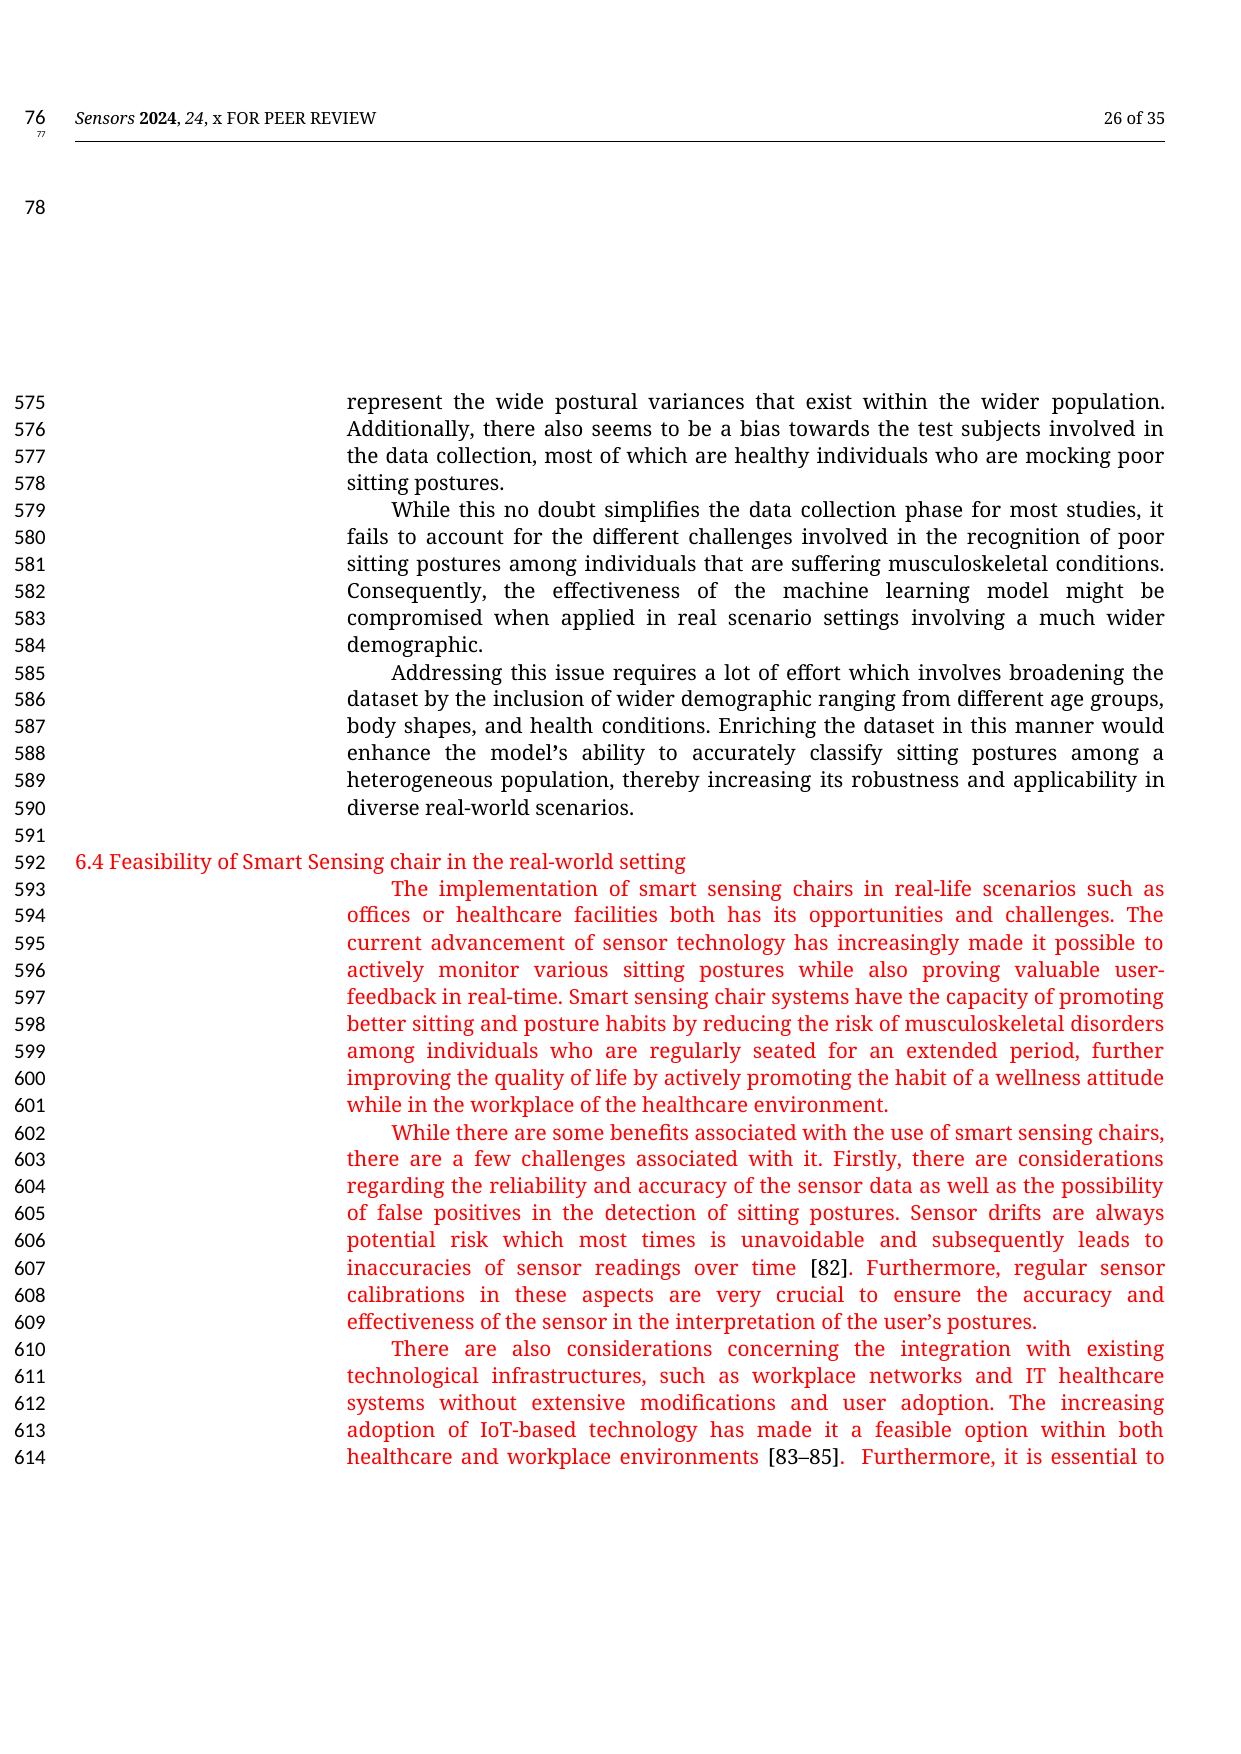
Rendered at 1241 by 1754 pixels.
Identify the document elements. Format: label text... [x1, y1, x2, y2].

text While there are some benefits associated with the use of smart sensing chairs, there are a few challenges associated with it. Firstly, there are considerations regarding the reliability and accuracy of the sensor data as well as the possibility of false positives in the detection of sitting postures. Sensor drifts are always potential risk which most times is unavoidable and subsequently leads to inaccuracies of sensor readings over time [82]. Furthermore, regular sensor calibrations in these aspects are very crucial to ensure the accuracy and effectiveness of the sensor in the interpretation of the user’s postures. [347, 1119, 1165, 1335]
text The implementation of smart sensing chairs in real-life scenarios such as offices or healthcare facilities both has its opportunities and challenges. The current advancement of sensor technology has increasingly made it possible to actively monitor various sitting postures while also proving valuable user-feedback in real-time. Smart sensing chair systems have the capacity of promoting better sitting and posture habits by reducing the risk of musculoskeletal disorders among individuals who are regularly seated for an extended period, further improving the quality of life by actively promoting the habit of a wellness attitude while in the workplace of the healthcare environment. [347, 875, 1165, 1119]
text 6.4 Feasibility of Smart Sensing chair in the real-world setting [75, 848, 1165, 875]
text Addressing this issue requires a lot of effort which involves broadening the dataset by the inclusion of wider demographic ranging from different age groups, body shapes, and health conditions. Enriching the dataset in this manner would enhance the model’s ability to accurately classify sitting postures among a heterogeneous population, thereby increasing its robustness and applicability in diverse real-world scenarios. [347, 659, 1165, 821]
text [347, 388, 1165, 496]
text While this no doubt simplifies the data collection phase for most studies, it fails to account for the different challenges involved in the recognition of poor sitting postures among individuals that are suffering musculoskeletal conditions. Consequently, the effectiveness of the machine learning model might be compromised when applied in real scenario settings involving a much wider demographic. [347, 496, 1165, 659]
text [347, 1335, 1165, 1471]
